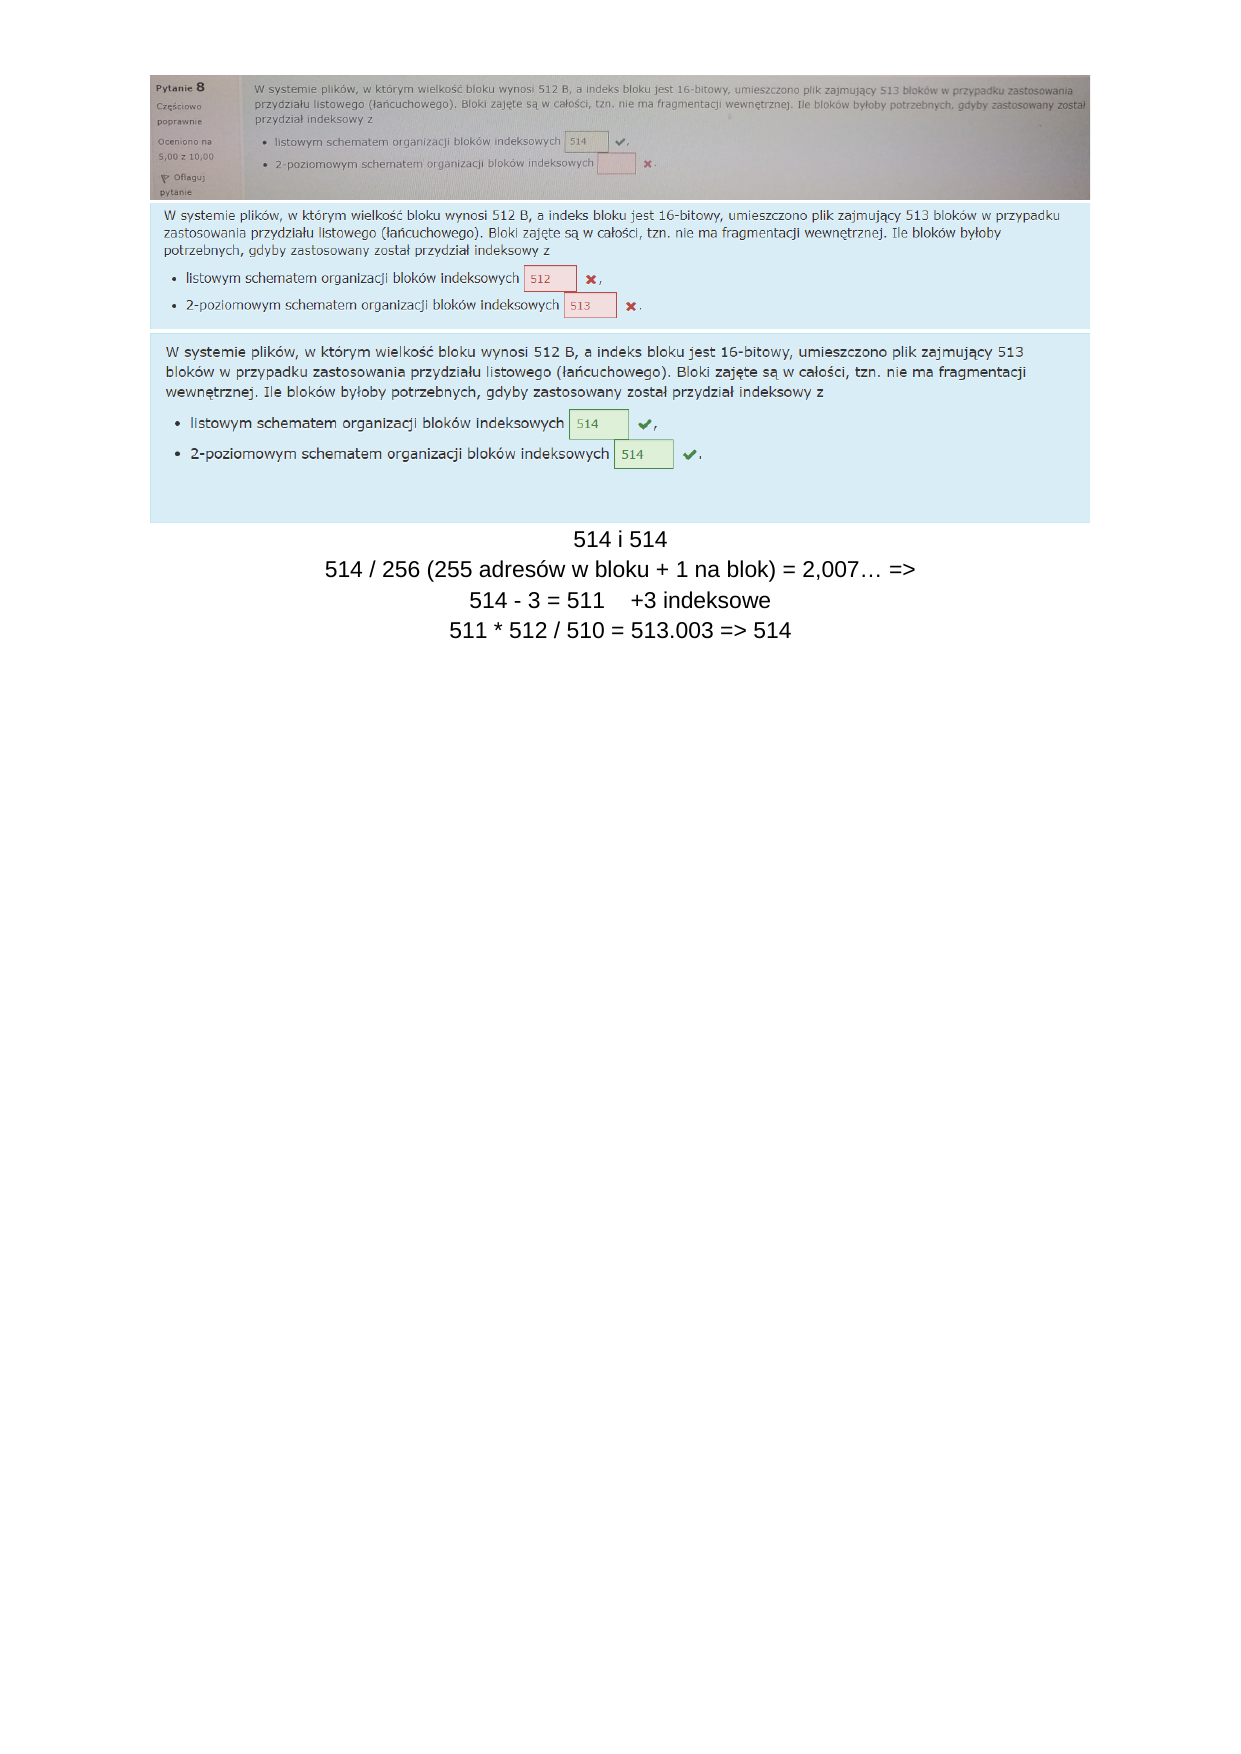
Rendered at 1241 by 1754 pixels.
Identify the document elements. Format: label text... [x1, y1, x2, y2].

picture [150, 75, 1091, 200]
text 514 / 256 (255 adresów w bloku + 1 na blok) = 2,007… => [75, 556, 1165, 583]
text 511 * 512 / 510 = 513.003 => 514 [75, 617, 1165, 643]
picture [150, 203, 1091, 329]
text 514 i 514 [75, 526, 1165, 552]
text 514 - 3 = 511 +3 indeksowe [75, 587, 1165, 613]
picture [150, 332, 1091, 523]
